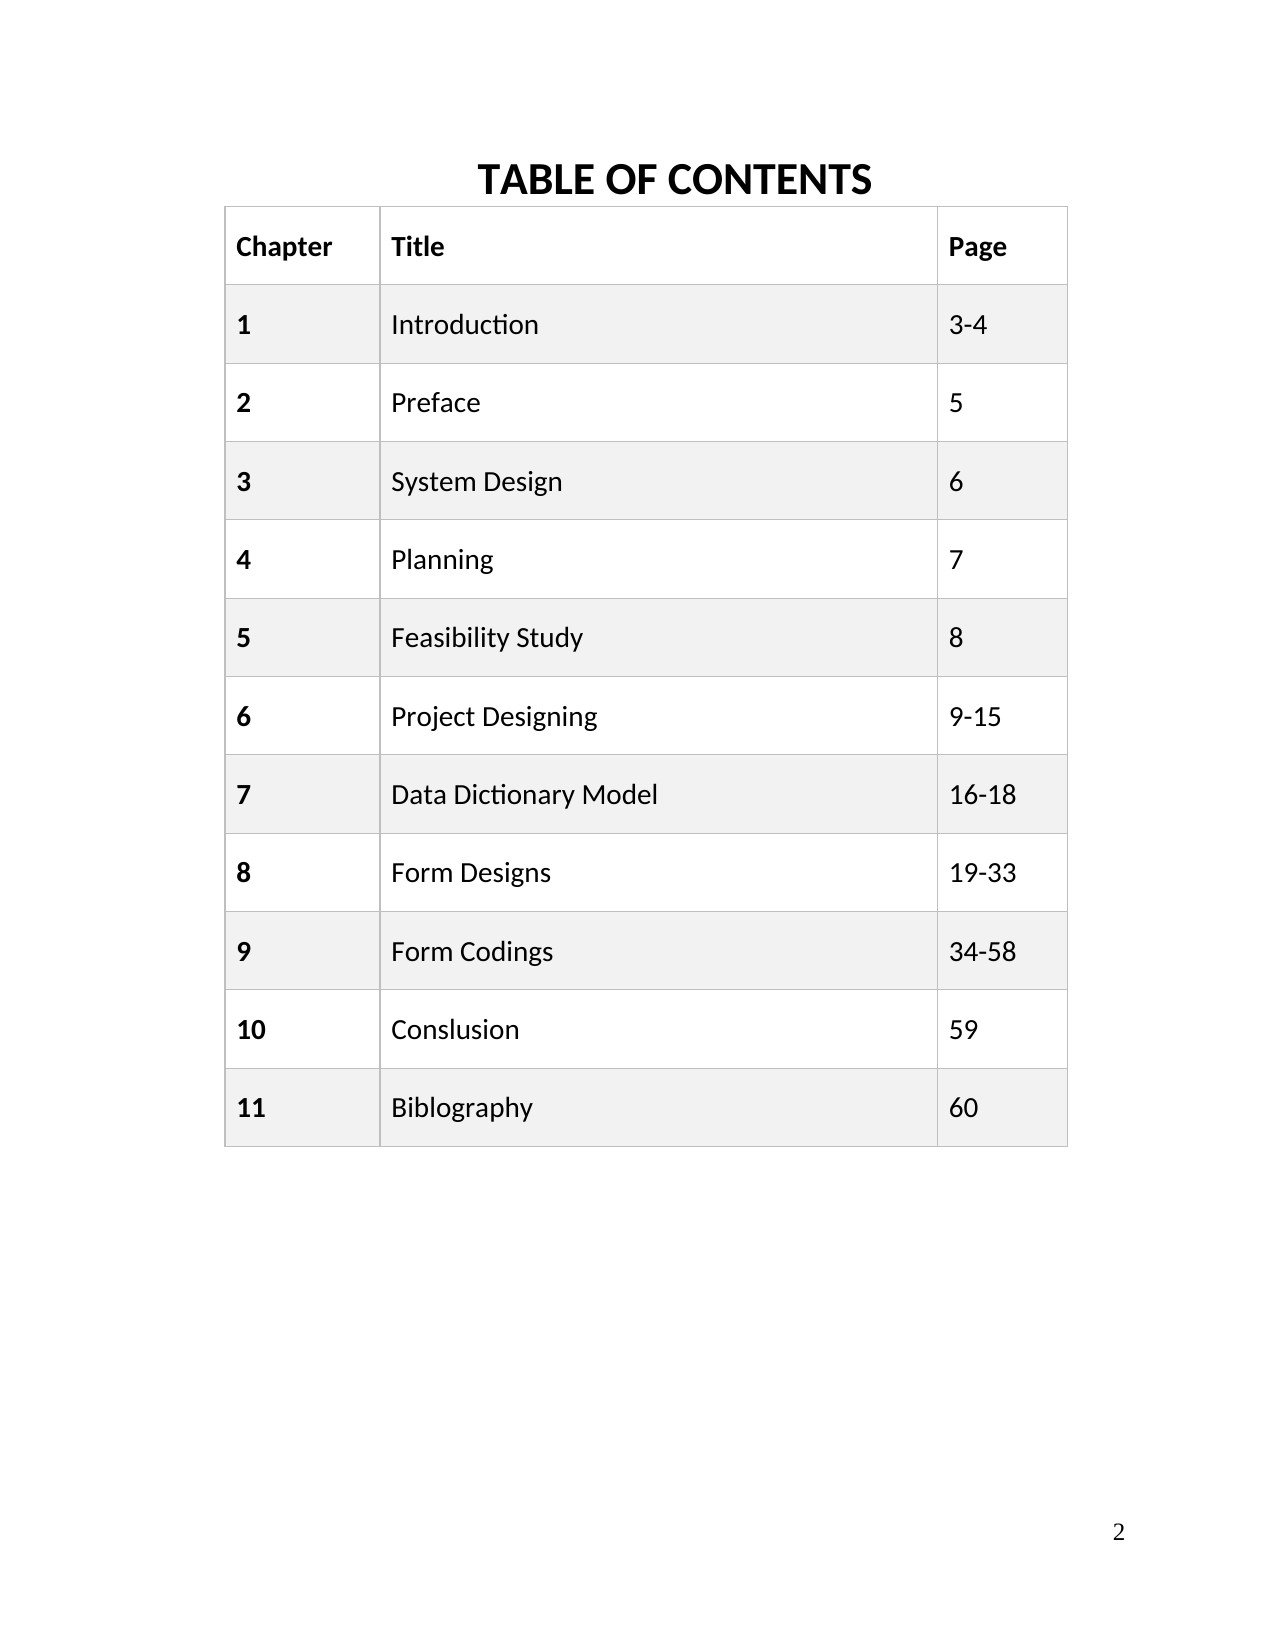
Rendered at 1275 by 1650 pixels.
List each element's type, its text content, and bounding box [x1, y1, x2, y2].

table_cell Form Codings [381, 912, 937, 989]
table_cell Introduction [381, 285, 937, 363]
table_cell 6 [938, 442, 1067, 519]
table_cell 8 [938, 599, 1067, 676]
table_cell 34-58 [938, 912, 1067, 989]
table_cell Conslusion [381, 990, 937, 1068]
table_cell 59 [938, 990, 1067, 1068]
table_cell Project Designing [381, 677, 937, 754]
table_cell 8 [226, 834, 379, 911]
table_cell 7 [938, 520, 1067, 598]
table_cell 2 [226, 364, 379, 441]
table_cell Feasibility Study [381, 599, 937, 676]
table_cell 19-33 [938, 834, 1067, 911]
table_cell 9-15 [938, 677, 1067, 754]
table_cell 60 [938, 1069, 1067, 1146]
table_cell Form Designs [381, 834, 937, 911]
table_cell System Design [381, 442, 937, 519]
table_cell 5 [938, 364, 1067, 441]
table_cell 3 [226, 442, 379, 519]
table_cell Data Dictionary Model [381, 755, 937, 833]
table_header Chapter [226, 207, 379, 284]
table_cell 9 [226, 912, 379, 989]
table_cell Preface [381, 364, 937, 441]
table_cell Planning [381, 520, 937, 598]
table_header Page [938, 207, 1067, 284]
table_cell 7 [226, 755, 379, 833]
table_cell 11 [226, 1069, 379, 1146]
table_header Title [381, 207, 937, 284]
table_cell 5 [226, 599, 379, 676]
text TABLE OF CONTENTS [225, 150, 1125, 206]
table_cell 10 [226, 990, 379, 1068]
table_cell Biblography [381, 1069, 937, 1146]
table_cell 16-18 [938, 755, 1067, 833]
table_cell 6 [226, 677, 379, 754]
table_cell 4 [226, 520, 379, 598]
table_cell 1 [226, 285, 379, 363]
table_cell 3-4 [938, 285, 1067, 363]
